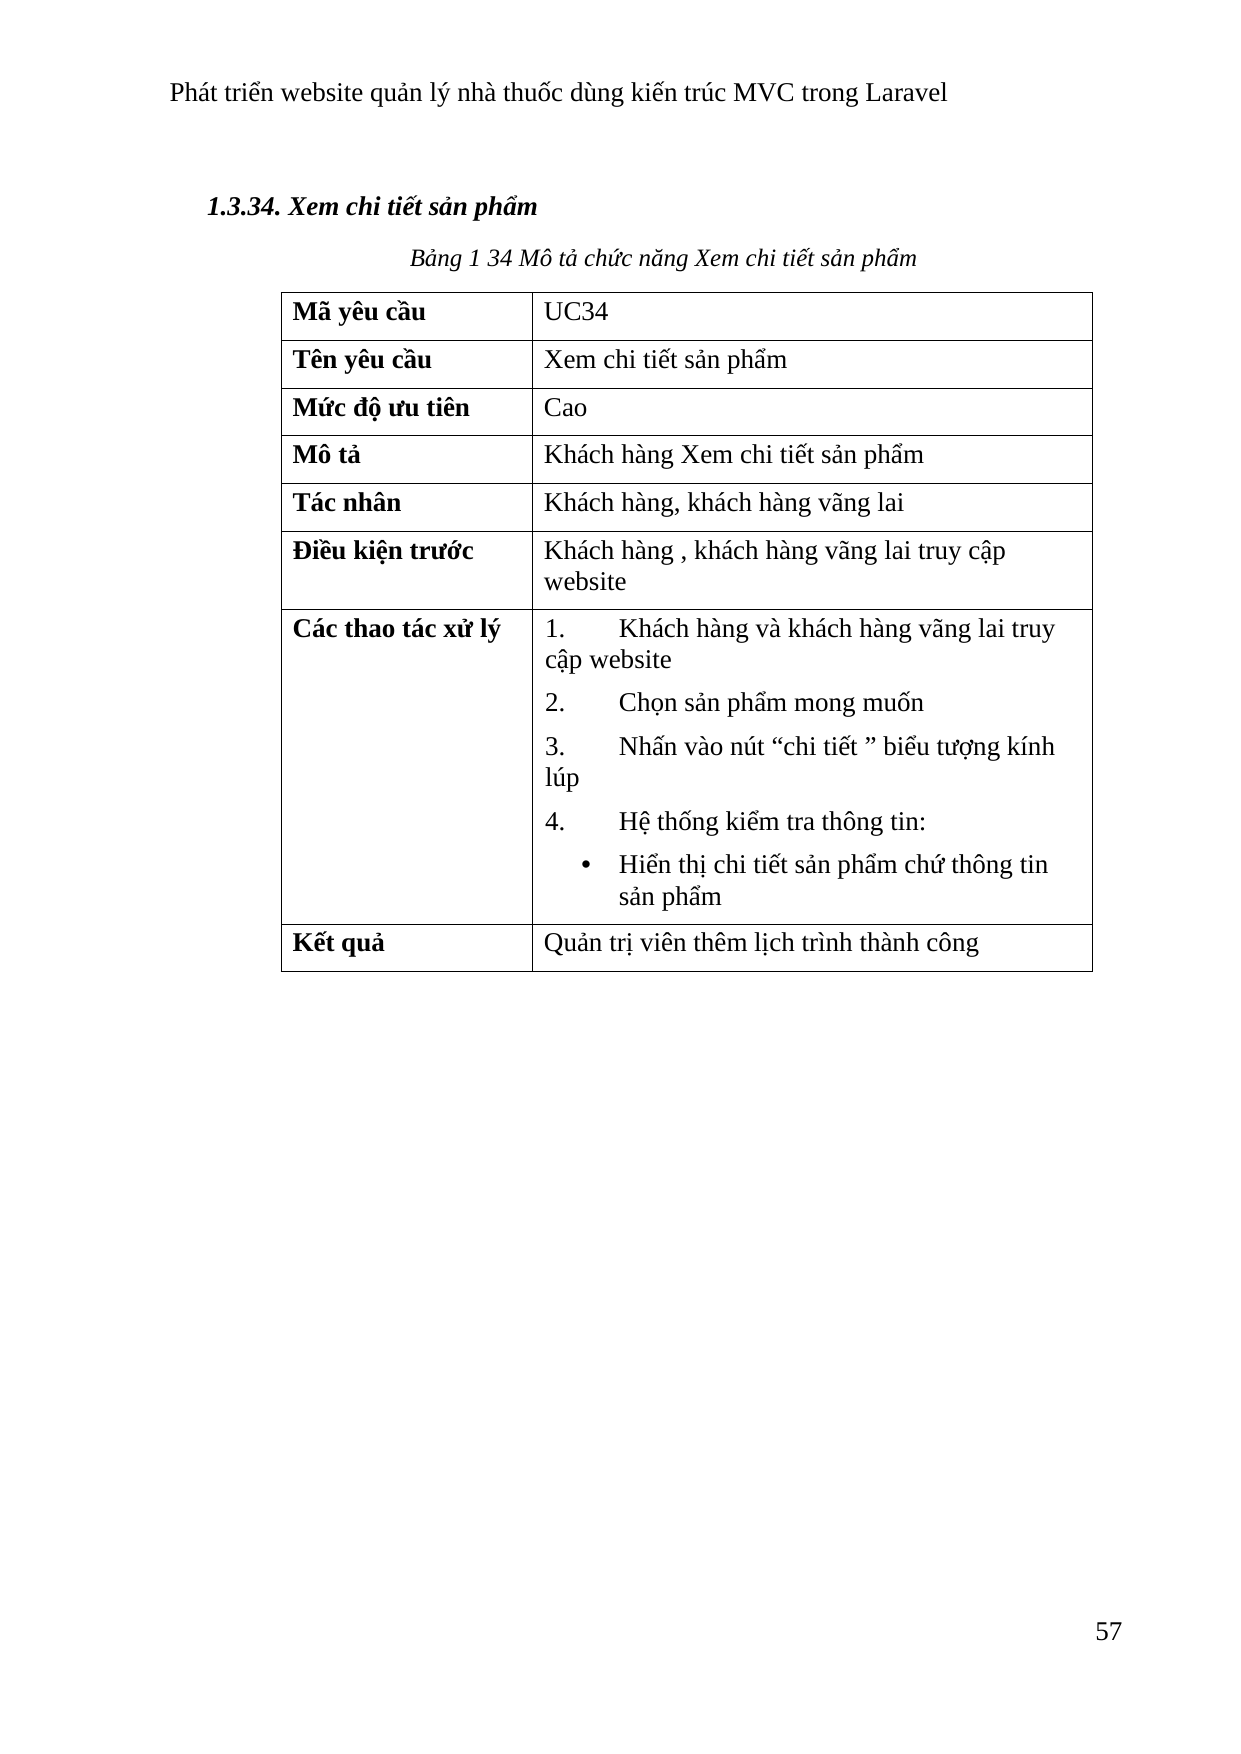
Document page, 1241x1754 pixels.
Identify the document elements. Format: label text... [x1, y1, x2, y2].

table_cell Điều kiện trước [282, 532, 532, 609]
table_cell Các thao tác xử lý [282, 610, 532, 923]
text 1.3.34. Xem chi tiết sản phẩm [207, 190, 1122, 221]
table_cell Khách hàng và khách hàng vãng lai truy cập website Chọn sản phẩm mong muốn Nhấn vào nút “chi tiết ” biểu tượng kính lúp Hệ thống kiểm tra thông tin: Hiển thị chi tiết sản phẩm chứ thông tin sản phẩm [533, 610, 1092, 923]
table_cell Xem chi tiết sản phẩm [533, 341, 1092, 388]
table_cell Mô tả [282, 436, 532, 483]
table_cell Kết quả [282, 925, 532, 971]
table_cell Mức độ ưu tiên [282, 389, 532, 435]
table_cell Khách hàng , khách hàng vãng lai truy cập website [533, 532, 1092, 609]
table_header UC34 [533, 293, 1092, 340]
table_cell Tên yêu cầu [282, 341, 532, 388]
table_cell Cao [533, 389, 1092, 435]
table_cell Khách hàng, khách hàng vãng lai [533, 484, 1092, 531]
table_cell Khách hàng Xem chi tiết sản phẩm [533, 436, 1092, 483]
table_header Mã yêu cầu [282, 293, 532, 340]
table_cell Tác nhân [282, 484, 532, 531]
table_cell Quản trị viên thêm lịch trình thành công [533, 925, 1092, 971]
